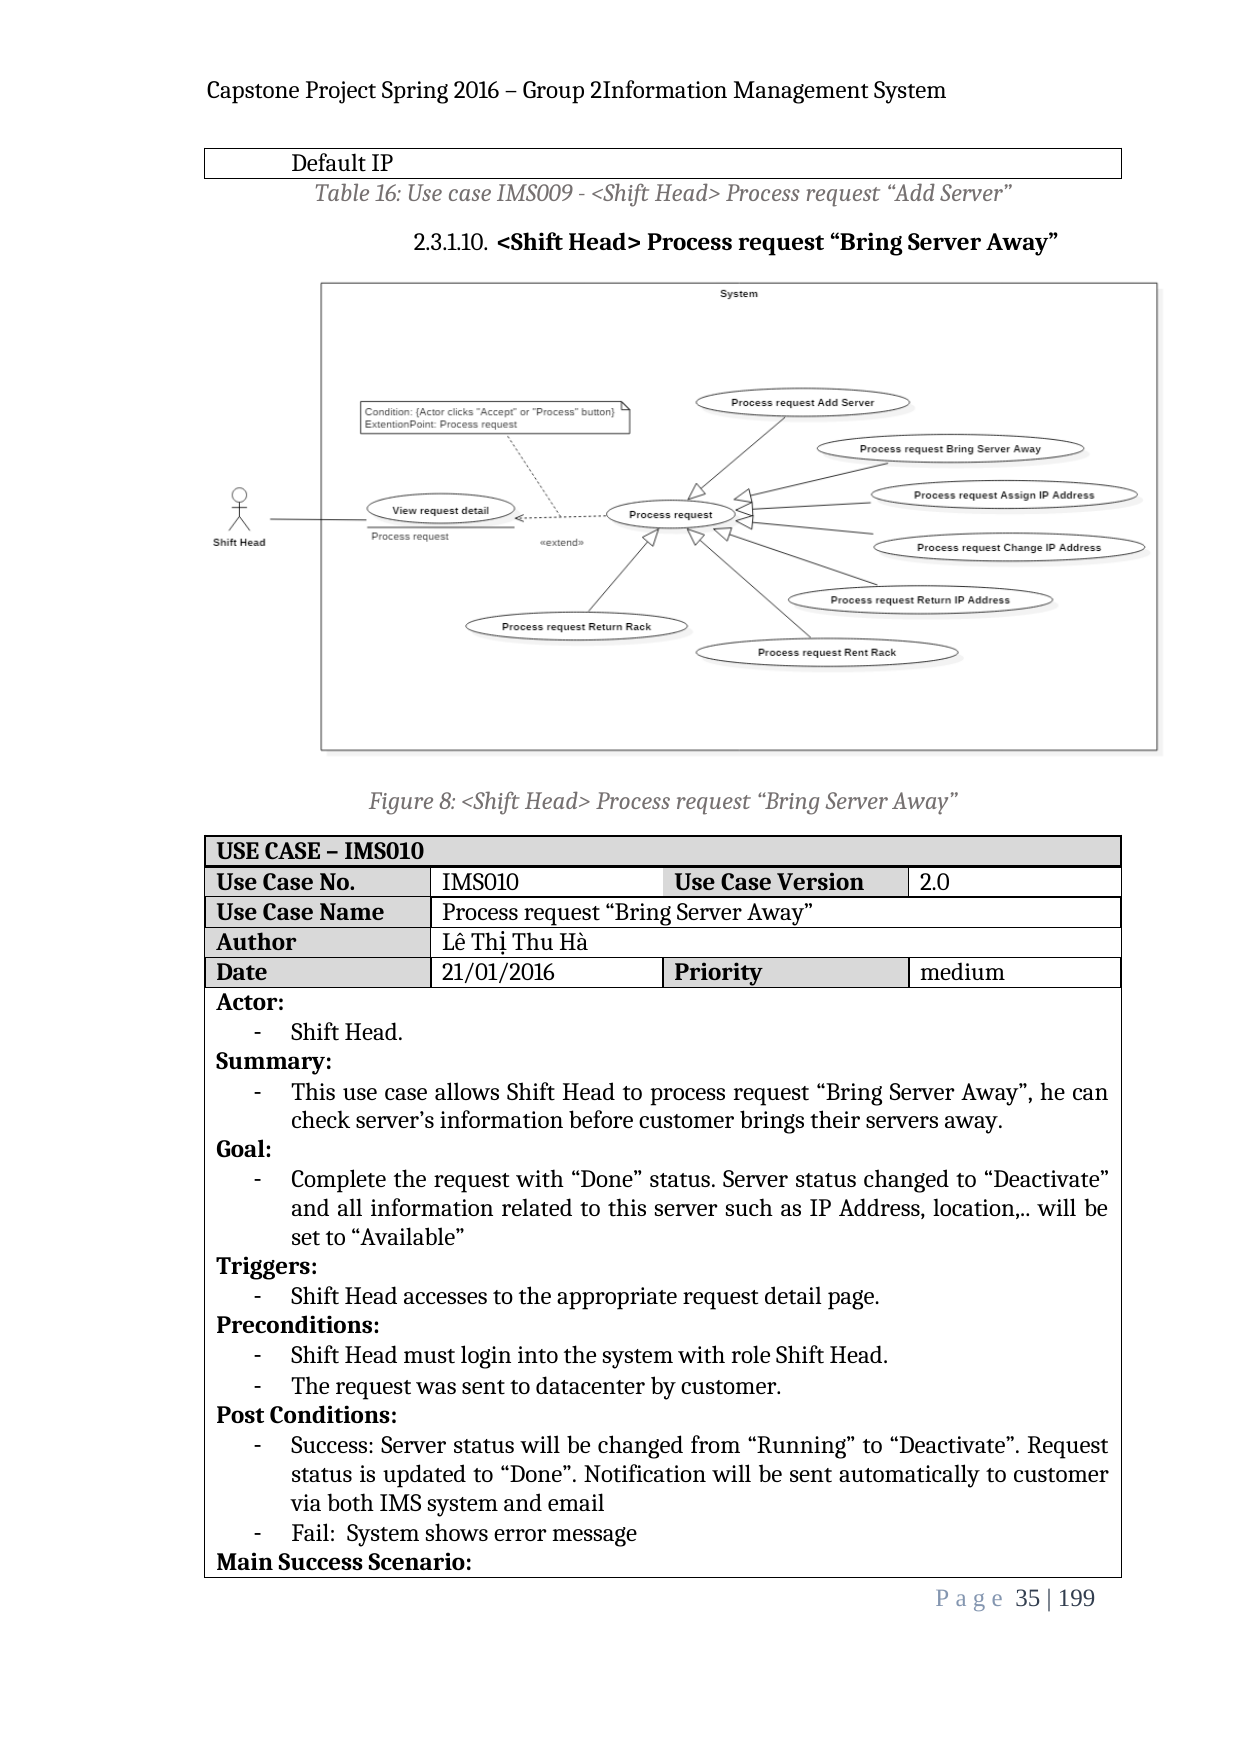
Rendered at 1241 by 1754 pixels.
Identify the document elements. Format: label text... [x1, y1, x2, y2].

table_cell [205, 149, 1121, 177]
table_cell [205, 988, 1121, 1577]
subtitle <Shift Head> Process request “Bring Server Away” [413, 228, 1122, 257]
table_cell medium [910, 958, 1120, 987]
table_cell Priority [664, 958, 908, 987]
text Figure 8: <Shift Head> Process request “Bring Server Away” [207, 787, 1122, 816]
table_cell Use Case No. [205, 868, 430, 896]
table_cell IMS010 [431, 868, 663, 896]
table_header USE CASE – IMS010 [206, 837, 1120, 865]
picture [206, 258, 1182, 768]
table_cell 2.0 [909, 868, 1121, 896]
table_cell Process request “Bring Server Away” [432, 898, 1120, 927]
table_cell Date [206, 958, 430, 987]
table_cell 21/01/2016 [432, 958, 662, 987]
table_cell Lê Thị Thu Hà [431, 928, 1121, 957]
table_cell Author [205, 928, 430, 957]
table_cell Use Case Version [663, 868, 908, 896]
table_cell Use Case Name [206, 897, 430, 927]
